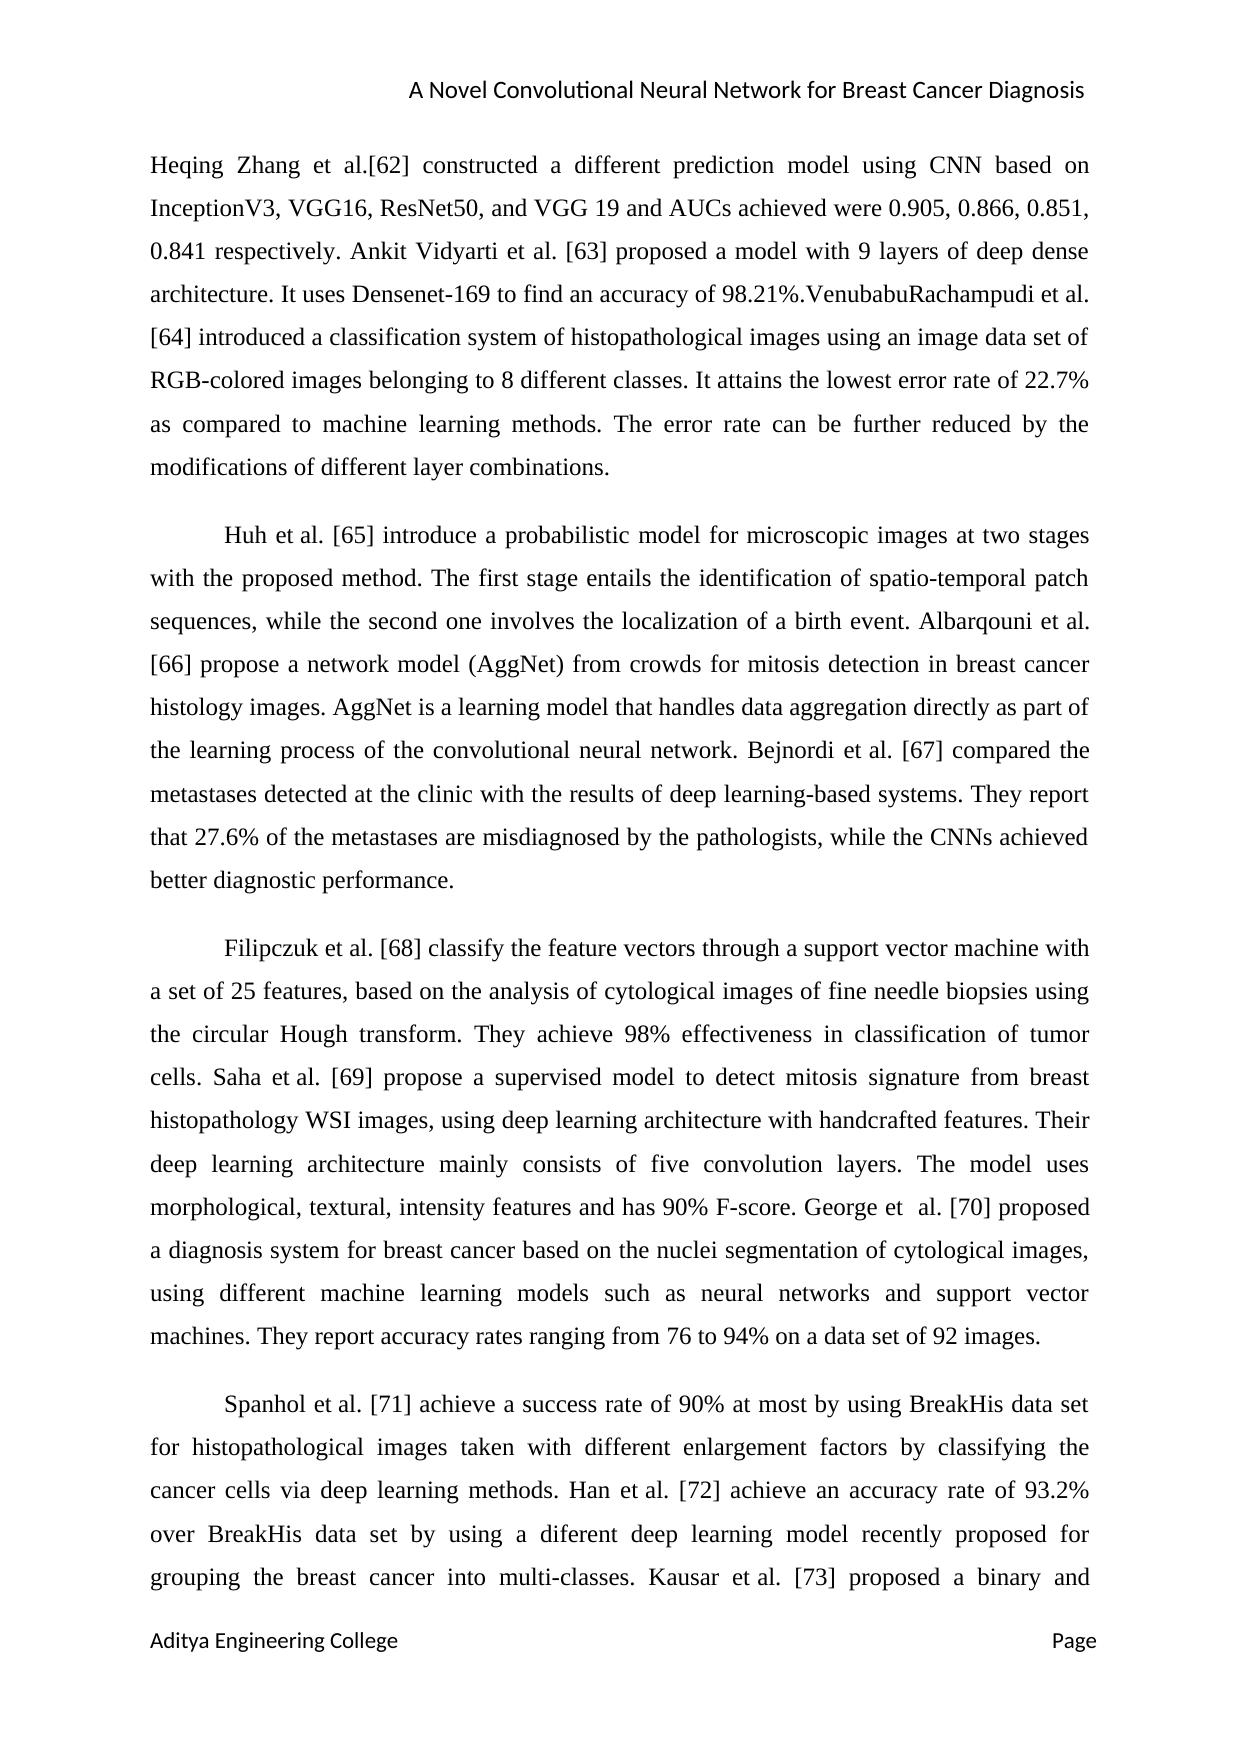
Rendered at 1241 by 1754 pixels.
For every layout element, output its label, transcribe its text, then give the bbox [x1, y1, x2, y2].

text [150, 1389, 1090, 1591]
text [150, 150, 1090, 481]
text Filipczuk et al. [68] classify the feature vectors through a support vector machine with a set of 25 features, based on the analysis of cytological images of fine needle biopsies using the circular Hough transform. They achieve 98% effectiveness in classification of tumor cells. Saha et al. [69] propose a supervised model to detect mitosis signature from breast histopathology WSI images, using deep learning architecture with handcrafted features. Their deep learning architecture mainly consists of five convolution layers. The model uses morphological, textural, intensity features and has 90% F-score. George et al. [70] proposed a diagnosis system for breast cancer based on the nuclei segmentation of cytological images, using different machine learning models such as neural networks and support vector machines. They report accuracy rates ranging from 76 to 94% on a data set of 92 images. [150, 933, 1090, 1350]
text Huh et al. [65] introduce a probabilistic model for microscopic images at two stages with the proposed method. The first stage entails the identification of spatio-temporal patch sequences, while the second one involves the localization of a birth event. Albarqouni et al. [66] propose a network model (AggNet) from crowds for mitosis detection in breast cancer histology images. AggNet is a learning model that handles data aggregation directly as part of the learning process of the convolutional neural network. Bejnordi et al. [67] compared the metastases detected at the clinic with the results of deep learning-based systems. They report that 27.6% of the metastases are misdiagnosed by the pathologists, while the CNNs achieved better diagnostic performance. [150, 520, 1090, 894]
